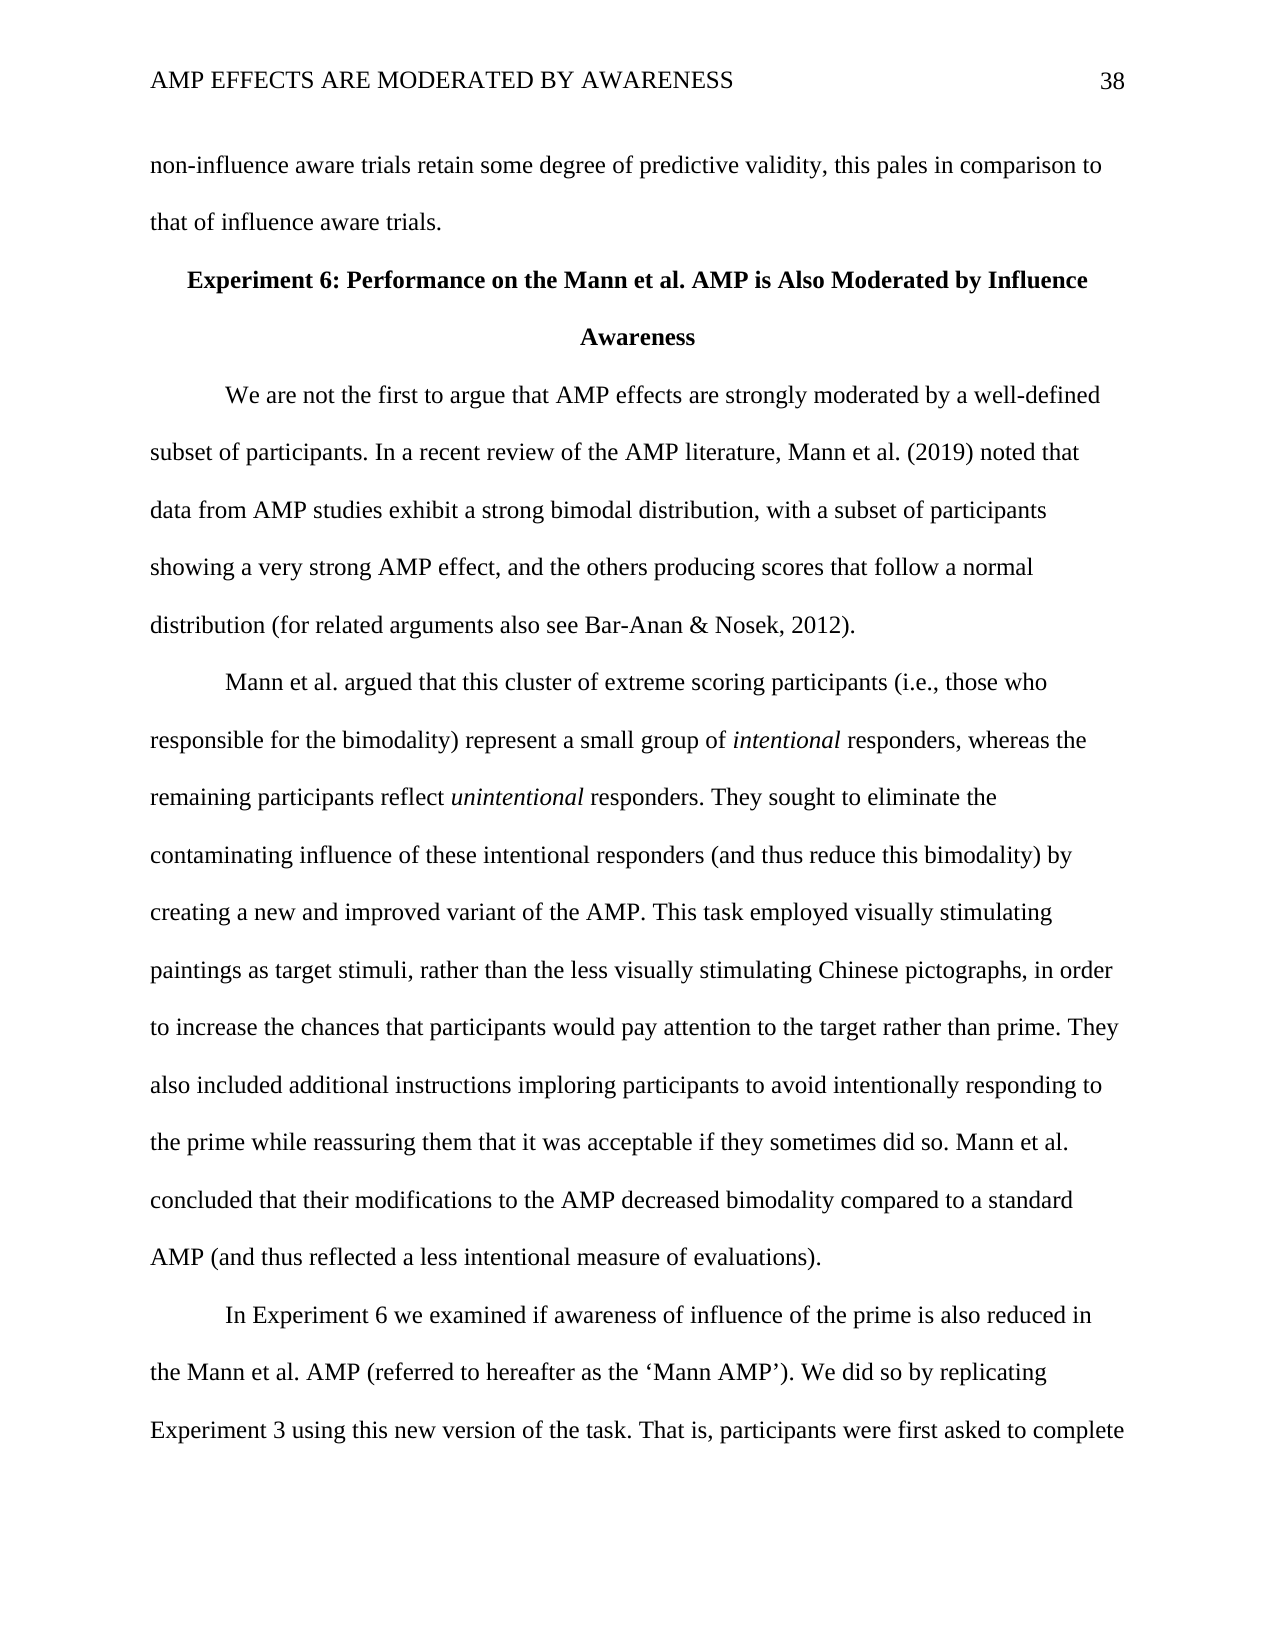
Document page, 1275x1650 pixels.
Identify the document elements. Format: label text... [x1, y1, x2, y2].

subtitle Experiment 6: Performance on the Mann et al. AMP is Also Moderated by Influence Awareness [150, 265, 1125, 351]
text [150, 1300, 1125, 1444]
text We are not the first to argue that AMP effects are strongly moderated by a well-defined subset of participants. In a recent review of the AMP literature, Mann et al. (2019) noted that data from AMP studies exhibit a strong bimodal distribution, with a subset of participants showing a very strong AMP effect, and the others producing scores that follow a normal distribution (for related arguments also see Bar-Anan & Nosek, 2012). [150, 380, 1125, 639]
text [150, 150, 1125, 236]
text Mann et al. argued that this cluster of extreme scoring participants (i.e., those who responsible for the bimodality) represent a small group of intentional responders, whereas the remaining participants reflect unintentional responders. They sought to eliminate the contaminating influence of these intentional responders (and thus reduce this bimodality) by creating a new and improved variant of the AMP. This task employed visually stimulating paintings as target stimuli, rather than the less visually stimulating Chinese pictographs, in order to increase the chances that participants would pay attention to the target rather than prime. They also included additional instructions imploring participants to avoid intentionally responding to the prime while reassuring them that it was acceptable if they sometimes did so. Mann et al. concluded that their modifications to the AMP decreased bimodality compared to a standard AMP (and thus reflected a less intentional measure of evaluations). [150, 667, 1125, 1271]
